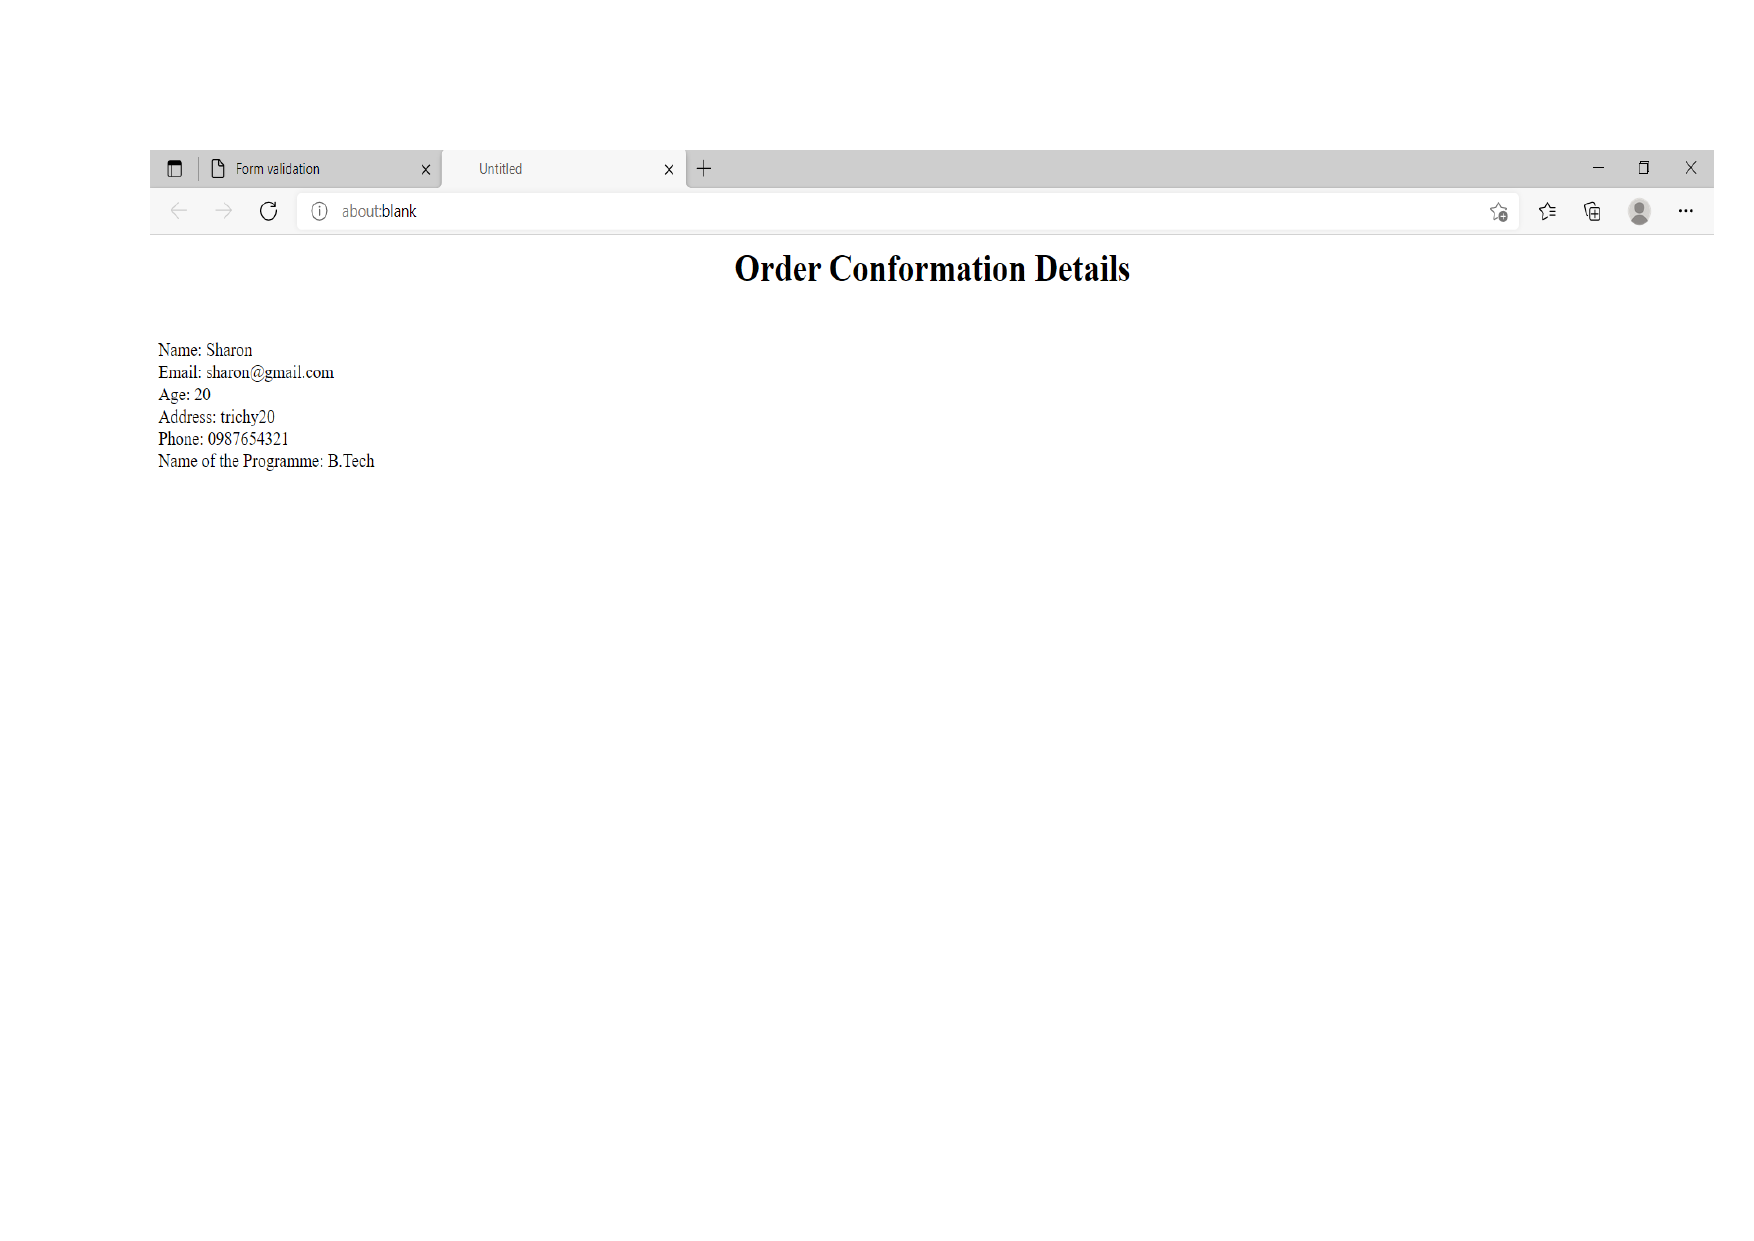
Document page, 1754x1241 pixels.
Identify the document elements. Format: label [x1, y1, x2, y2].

picture [150, 150, 1714, 1091]
